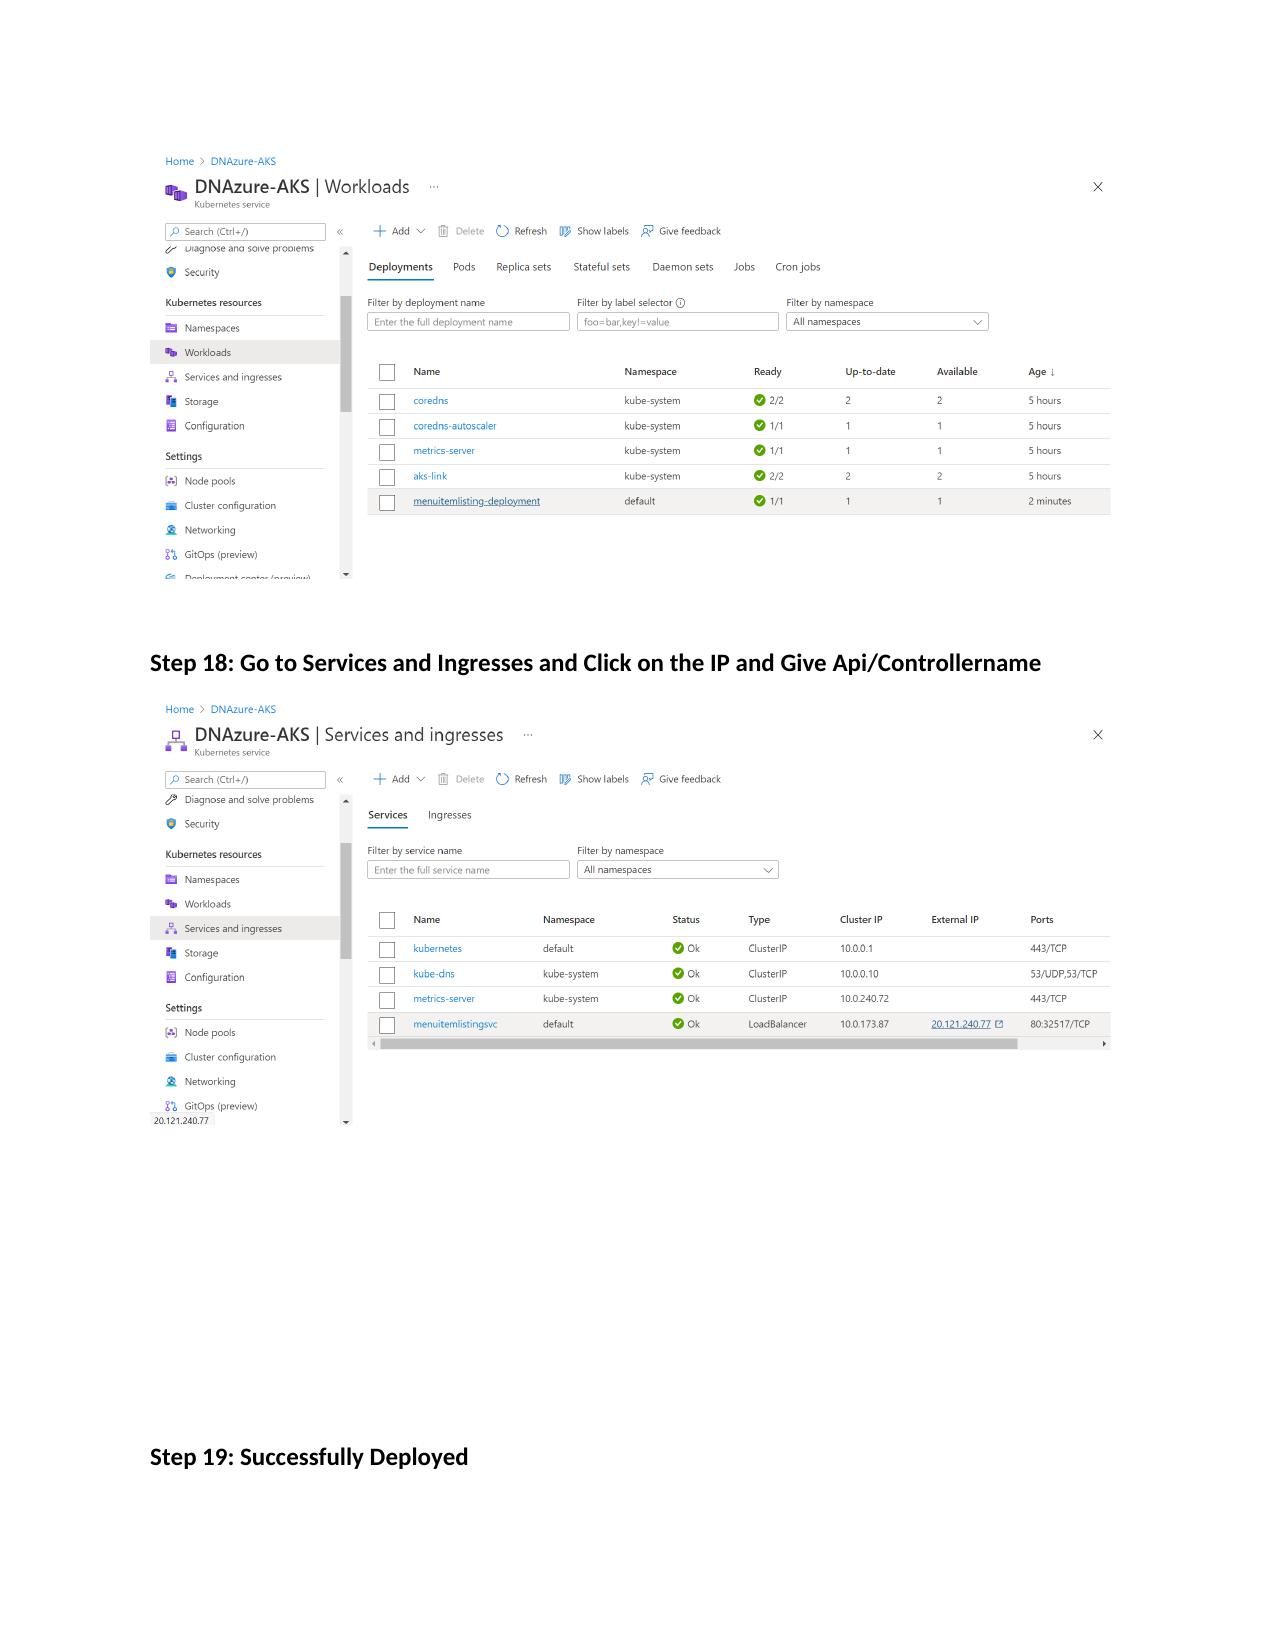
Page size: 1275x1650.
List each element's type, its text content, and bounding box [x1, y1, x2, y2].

picture [150, 150, 1125, 579]
picture [150, 696, 1125, 1125]
text Step 19: Successfully Deployed [150, 1441, 1125, 1471]
text Step 18: Go to Services and Ingresses and Click on the IP and Give Api/Controllername [150, 647, 1125, 678]
